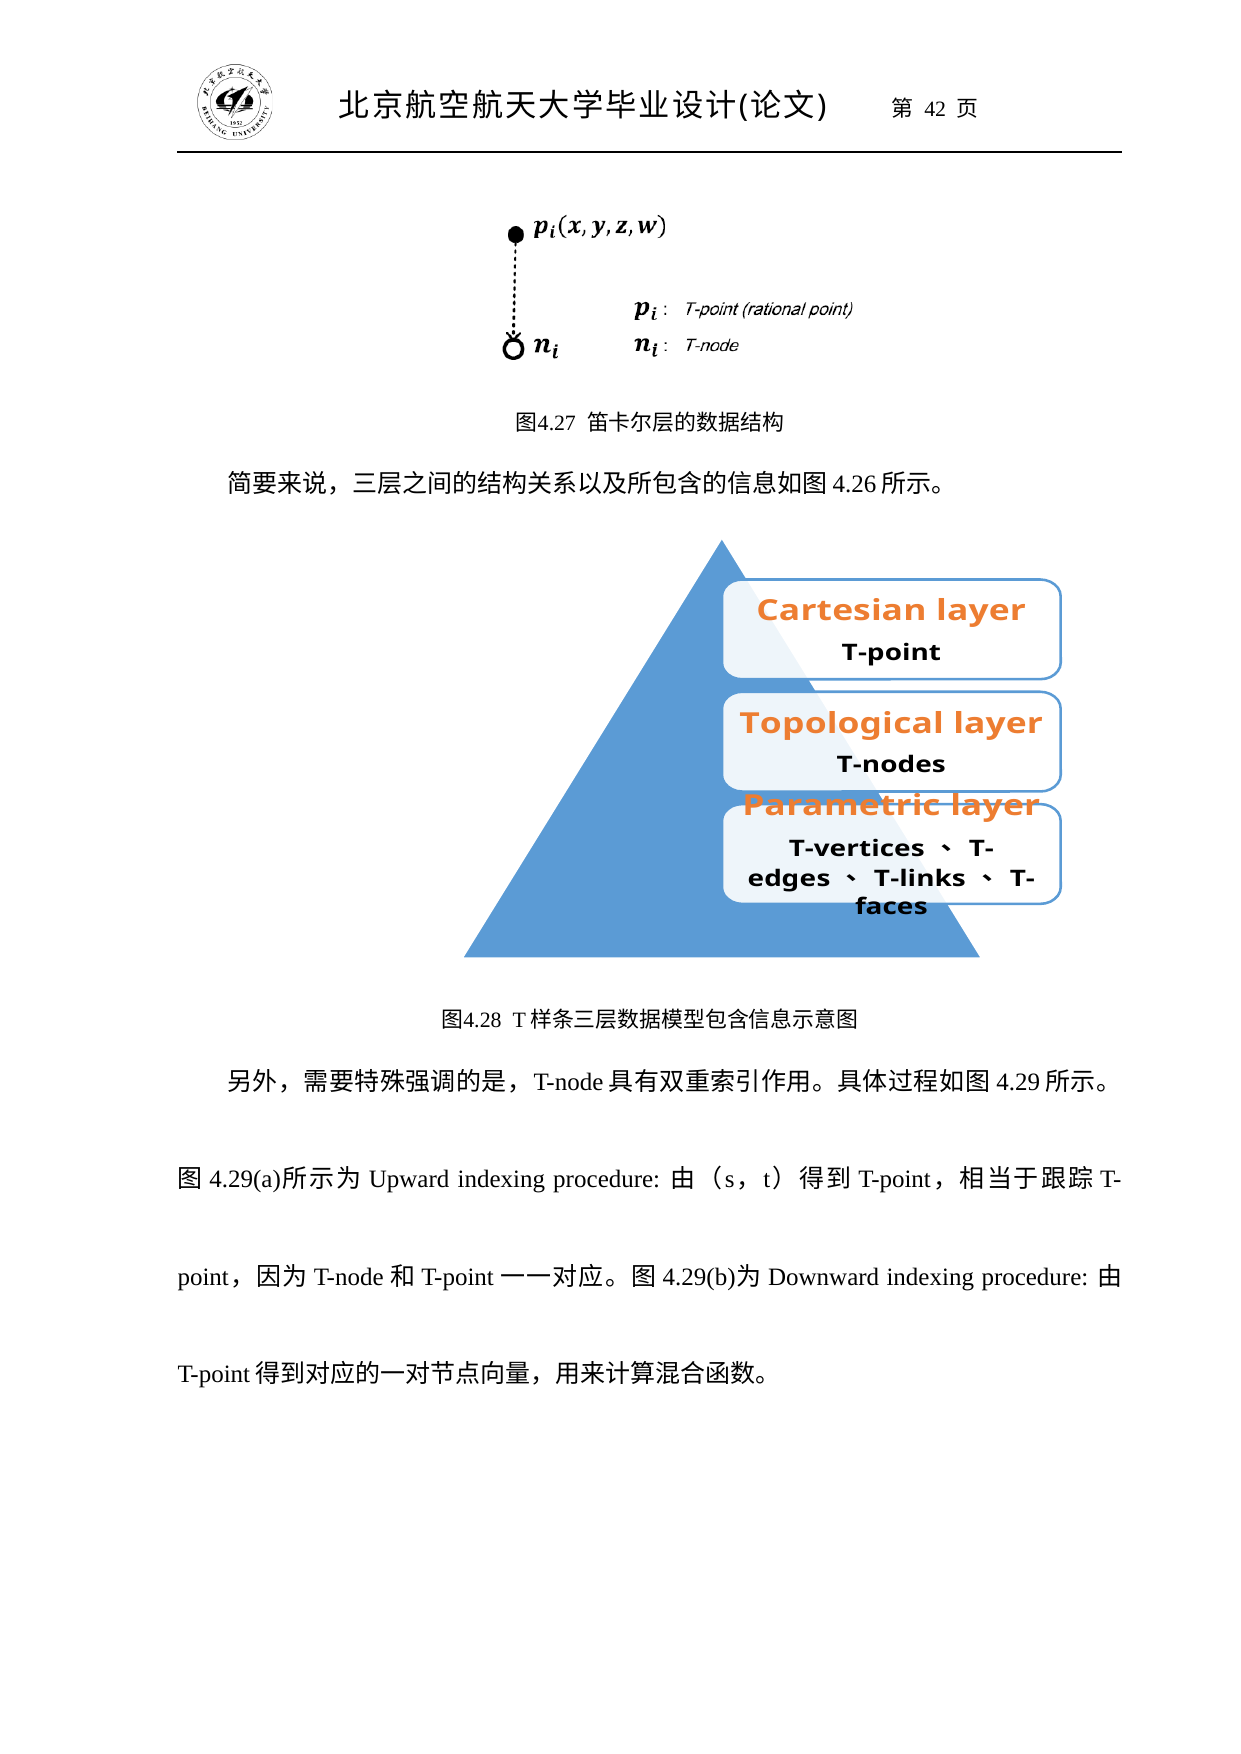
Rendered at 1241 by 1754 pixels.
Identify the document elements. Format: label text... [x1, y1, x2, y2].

picture [197, 64, 273, 140]
picture [470, 198, 867, 374]
